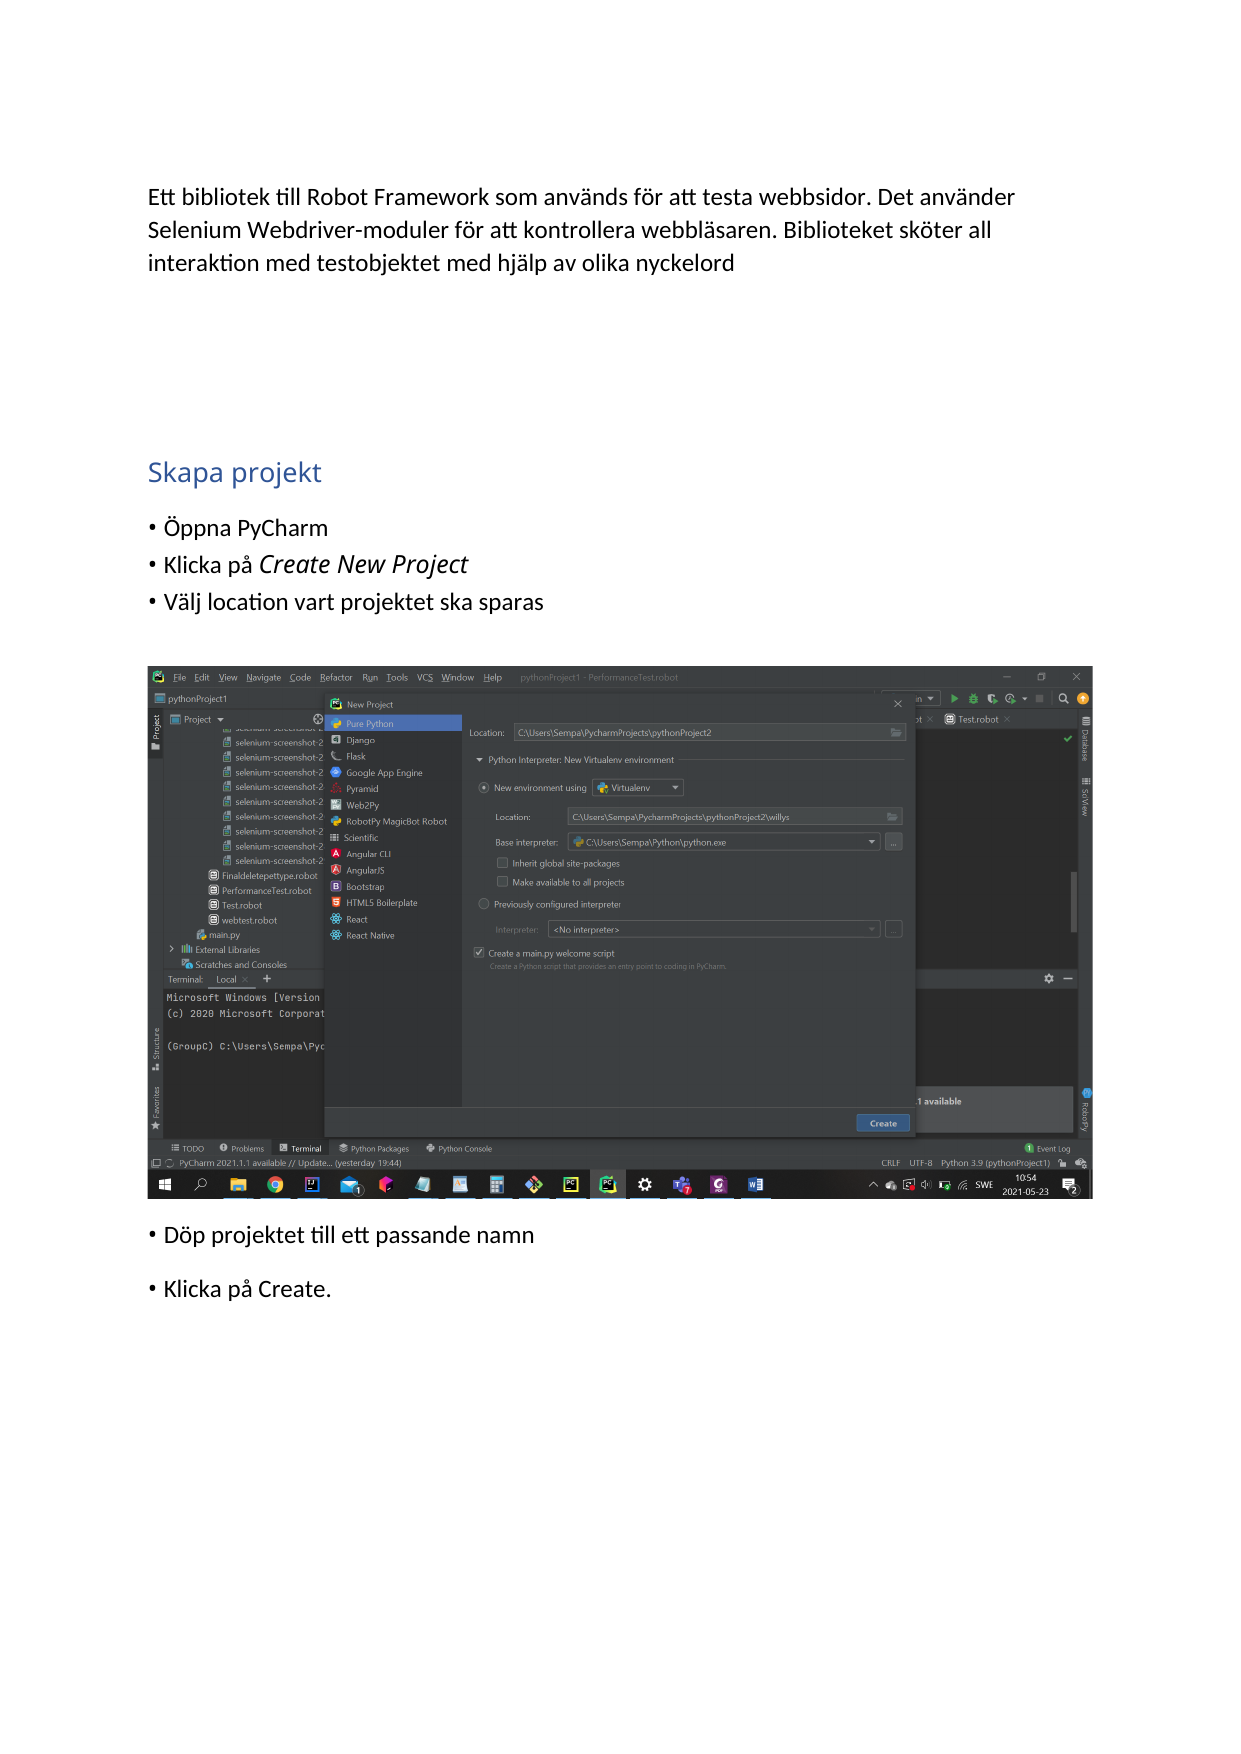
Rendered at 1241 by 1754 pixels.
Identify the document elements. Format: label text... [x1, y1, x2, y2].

text • Döp projektet till ett passande namn [148, 1217, 1093, 1251]
picture [147, 666, 1093, 1199]
text Skapa projekt [148, 453, 1093, 490]
text • Klicka på Create. [148, 1271, 1093, 1305]
text Ett bibliotek till Robot Framework som används för att testa webbsidor. Det använder Selenium Webdriver-moduler för att kontrollera webbläsaren. Biblioteket sköter all interaktion med testobjektet med hjälp av olika nyckelord [148, 148, 1093, 278]
text • Öppna PyCharm • Klicka på Create New Project • Välj location vart projektet ska sparas [148, 509, 1093, 617]
